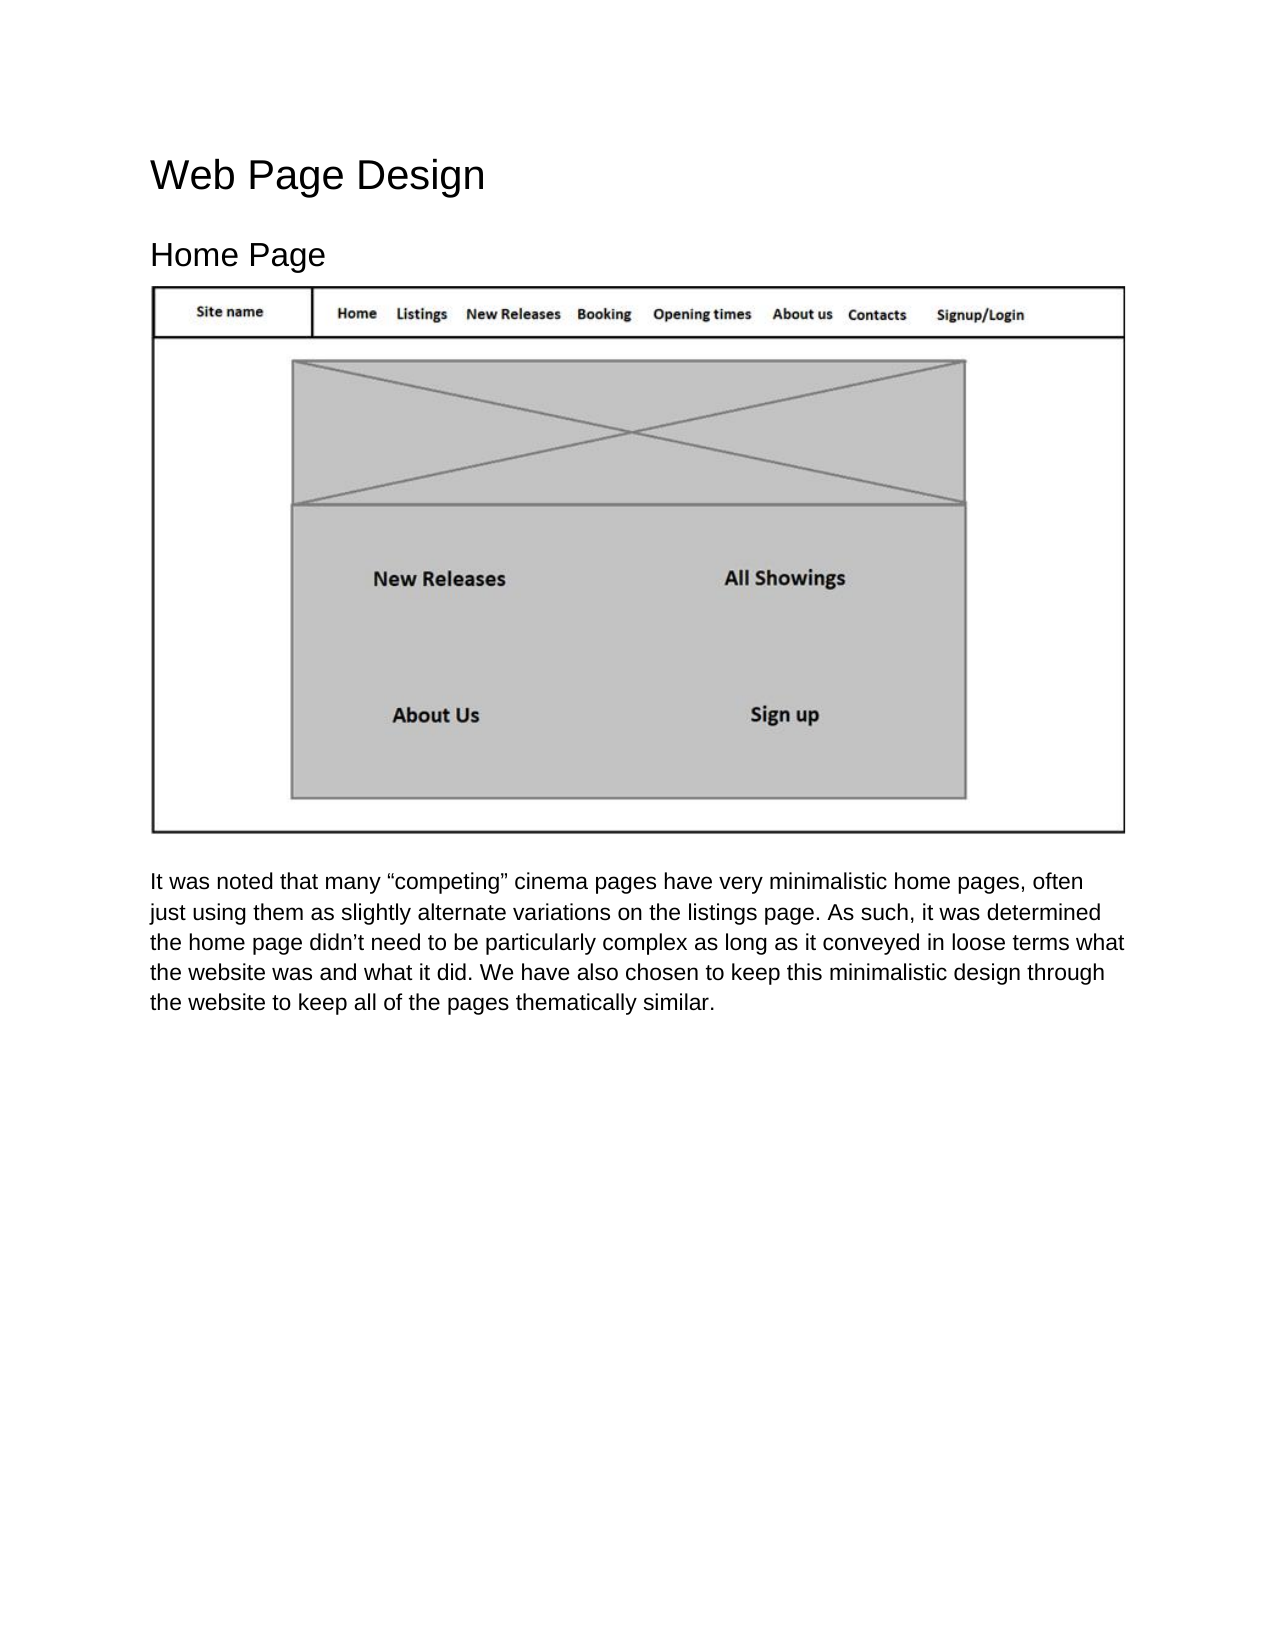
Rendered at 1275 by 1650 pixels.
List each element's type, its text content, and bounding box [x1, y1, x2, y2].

subtitle Home Page [150, 235, 1125, 274]
picture [150, 286, 1125, 835]
subtitle Web Page Design [150, 150, 1125, 198]
text It was noted that many “competing” cinema pages have very minimalistic home pages, often just using them as slightly alternate variations on the listings page. As such, it was determined the home page didn’t need to be particularly complex as long as it conveyed in loose terms what the website was and what it did. We have also chosen to keep this minimalistic design through the website to keep all of the pages thematically similar. [150, 868, 1125, 1016]
